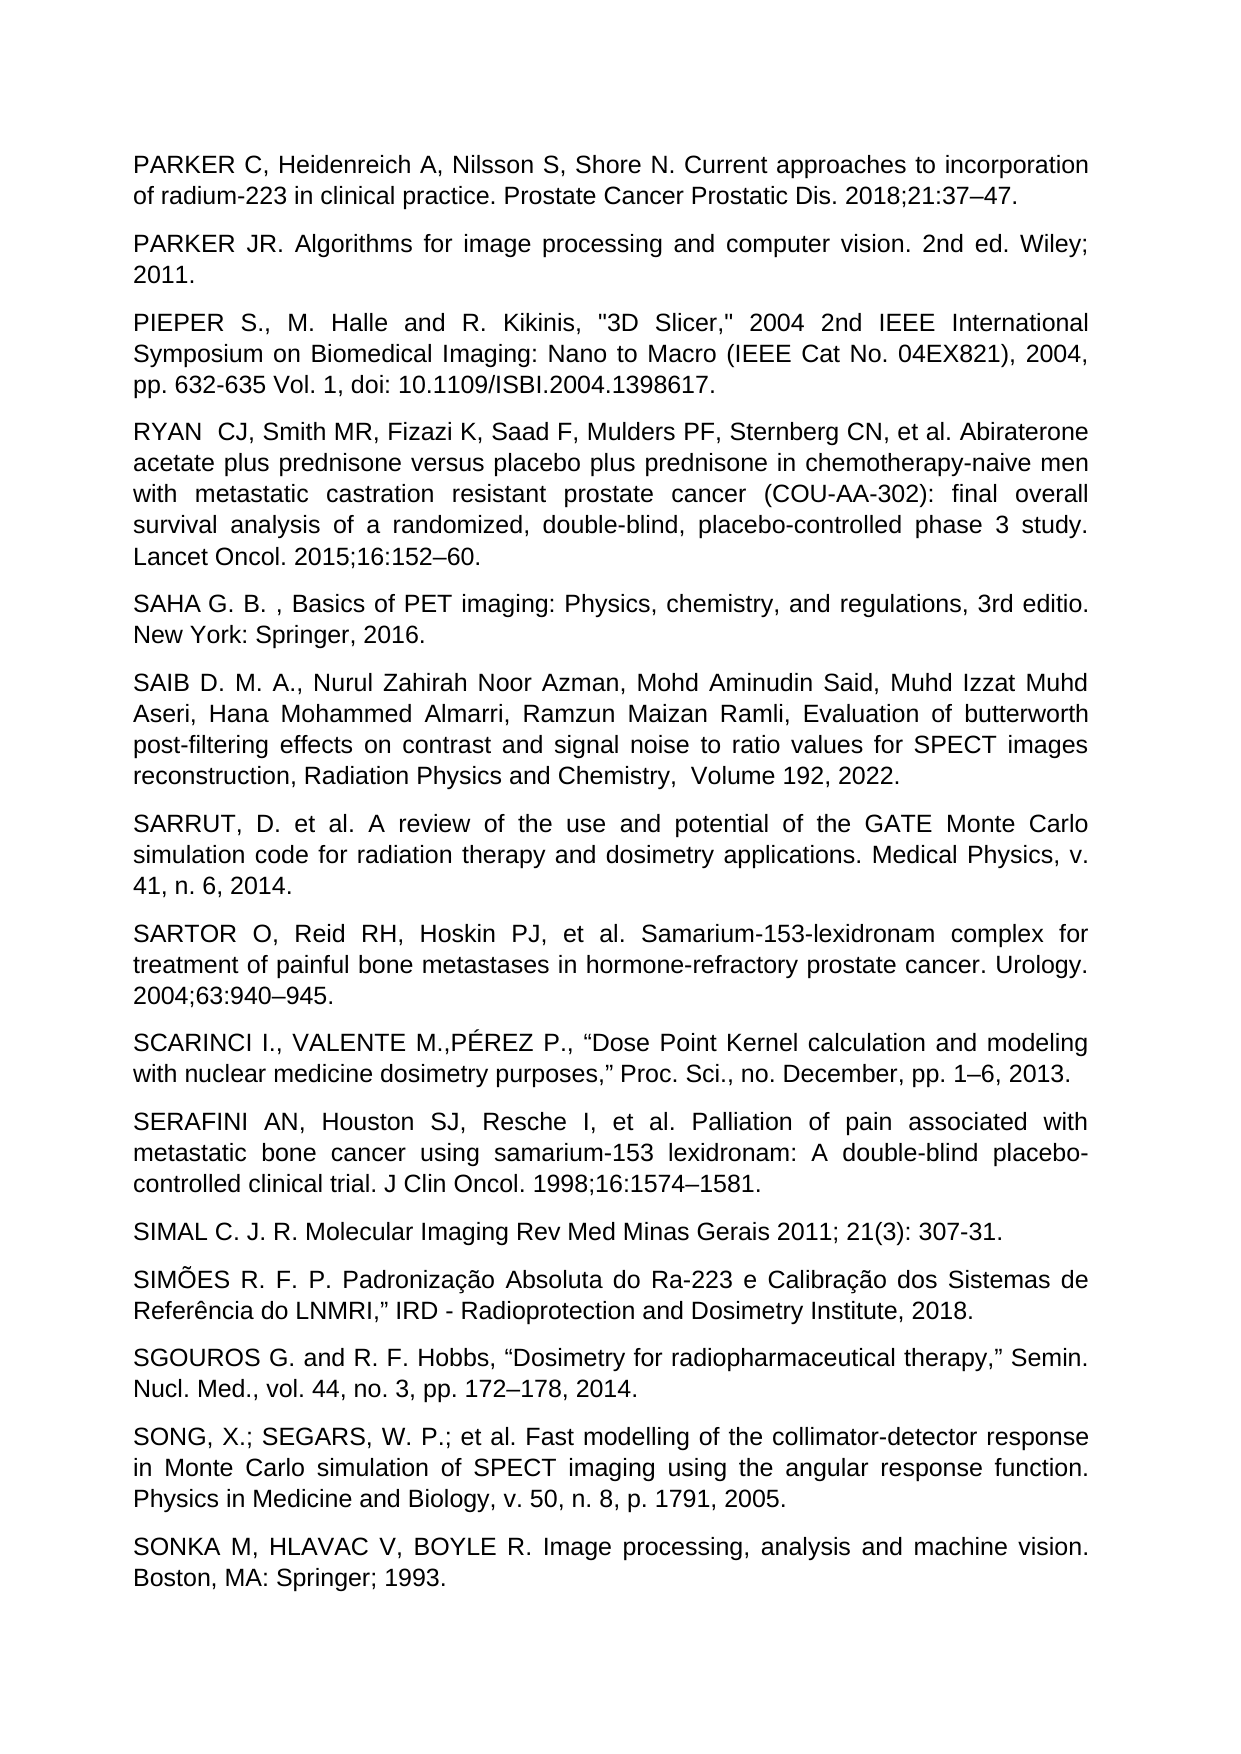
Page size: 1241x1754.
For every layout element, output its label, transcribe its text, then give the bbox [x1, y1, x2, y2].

text SARRUT, D. et al. A review of the use and potential of the GATE Monte Carlo simulation code for radiation therapy and dosimetry applications. Medical Physics, v. 41, n. 6, 2014. [133, 809, 1090, 899]
text SARTOR O, Reid RH, Hoskin PJ, et al. Samarium-153-lexidronam complex for treatment of painful bone metastases in hormone-refractory prostate cancer. Urology. 2004;63:940–945. [133, 918, 1090, 1009]
text PIEPER S., M. Halle and R. Kikinis, "3D Slicer," 2004 2nd IEEE International Symposium on Biomedical Imaging: Nano to Macro (IEEE Cat No. 04EX821), 2004, pp. 632-635 Vol. 1, doi: 10.1109/ISBI.2004.1398617. [133, 307, 1090, 398]
text SIMAL C. J. R. Molecular Imaging Rev Med Minas Gerais 2011; 21(3): 307-31. [133, 1217, 1090, 1246]
text PARKER JR. Algorithms for image processing and computer vision. 2nd ed. Wiley; 2011. [133, 229, 1090, 288]
text SGOUROS G. and R. F. Hobbs, “Dosimetry for radiopharmaceutical therapy,” Semin. Nucl. Med., vol. 44, no. 3, pp. 172–178, 2014. [133, 1343, 1090, 1403]
text SAHA G. B. , Basics of PET imaging: Physics, chemistry, and regulations, 3rd editio. New York: Springer, 2016. [133, 589, 1090, 649]
text SONKA M, HLAVAC V, BOYLE R. Image processing, analysis and machine vision. Boston, MA: Springer; 1993. [133, 1532, 1090, 1592]
text SCARINCI I., VALENTE M.,PÉREZ P., “Dose Point Kernel calculation and modeling with nuclear medicine dosimetry purposes,” Proc. Sci., no. December, pp. 1–6, 2013. [133, 1028, 1090, 1088]
text SIMÕES R. F. P. Padronização Absoluta do Ra-223 e Calibração dos Sistemas de Referência do LNMRI,” IRD - Radioprotection and Dosimetry Institute, 2018. [133, 1264, 1090, 1324]
text RYAN CJ, Smith MR, Fizazi K, Saad F, Mulders PF, Sternberg CN, et al. Abiraterone acetate plus prednisone versus placebo plus prednisone in chemotherapy-naive men with metastatic castration resistant prostate cancer (COU-AA-302): final overall survival analysis of a randomized, double-blind, placebo-controlled phase 3 study. Lancet Oncol. 2015;16:152–60. [133, 417, 1090, 570]
text PARKER C, Heidenreich A, Nilsson S, Shore N. Current approaches to incorporation of radium-223 in clinical practice. Prostate Cancer Prostatic Dis. 2018;21:37–47. [133, 150, 1090, 210]
text SAIB D. M. A., Nurul Zahirah Noor Azman, Mohd Aminudin Said, Muhd Izzat Muhd Aseri, Hana Mohammed Almarri, Ramzun Maizan Ramli, Evaluation of butterworth post-filtering effects on contrast and signal noise to ratio values for SPECT images reconstruction, Radiation Physics and Chemistry, Volume 192, 2022. [133, 668, 1090, 790]
text SONG, X.; SEGARS, W. P.; et al. Fast modelling of the collimator-detector response in Monte Carlo simulation of SPECT imaging using the angular response function. Physics in Medicine and Biology, v. 50, n. 8, p. 1791, 2005. [133, 1422, 1090, 1513]
text SERAFINI AN, Houston SJ, Resche I, et al. Palliation of pain associated with metastatic bone cancer using samarium-153 lexidronam: A double-blind placebo-controlled clinical trial. J Clin Oncol. 1998;16:1574–1581. [133, 1107, 1090, 1198]
